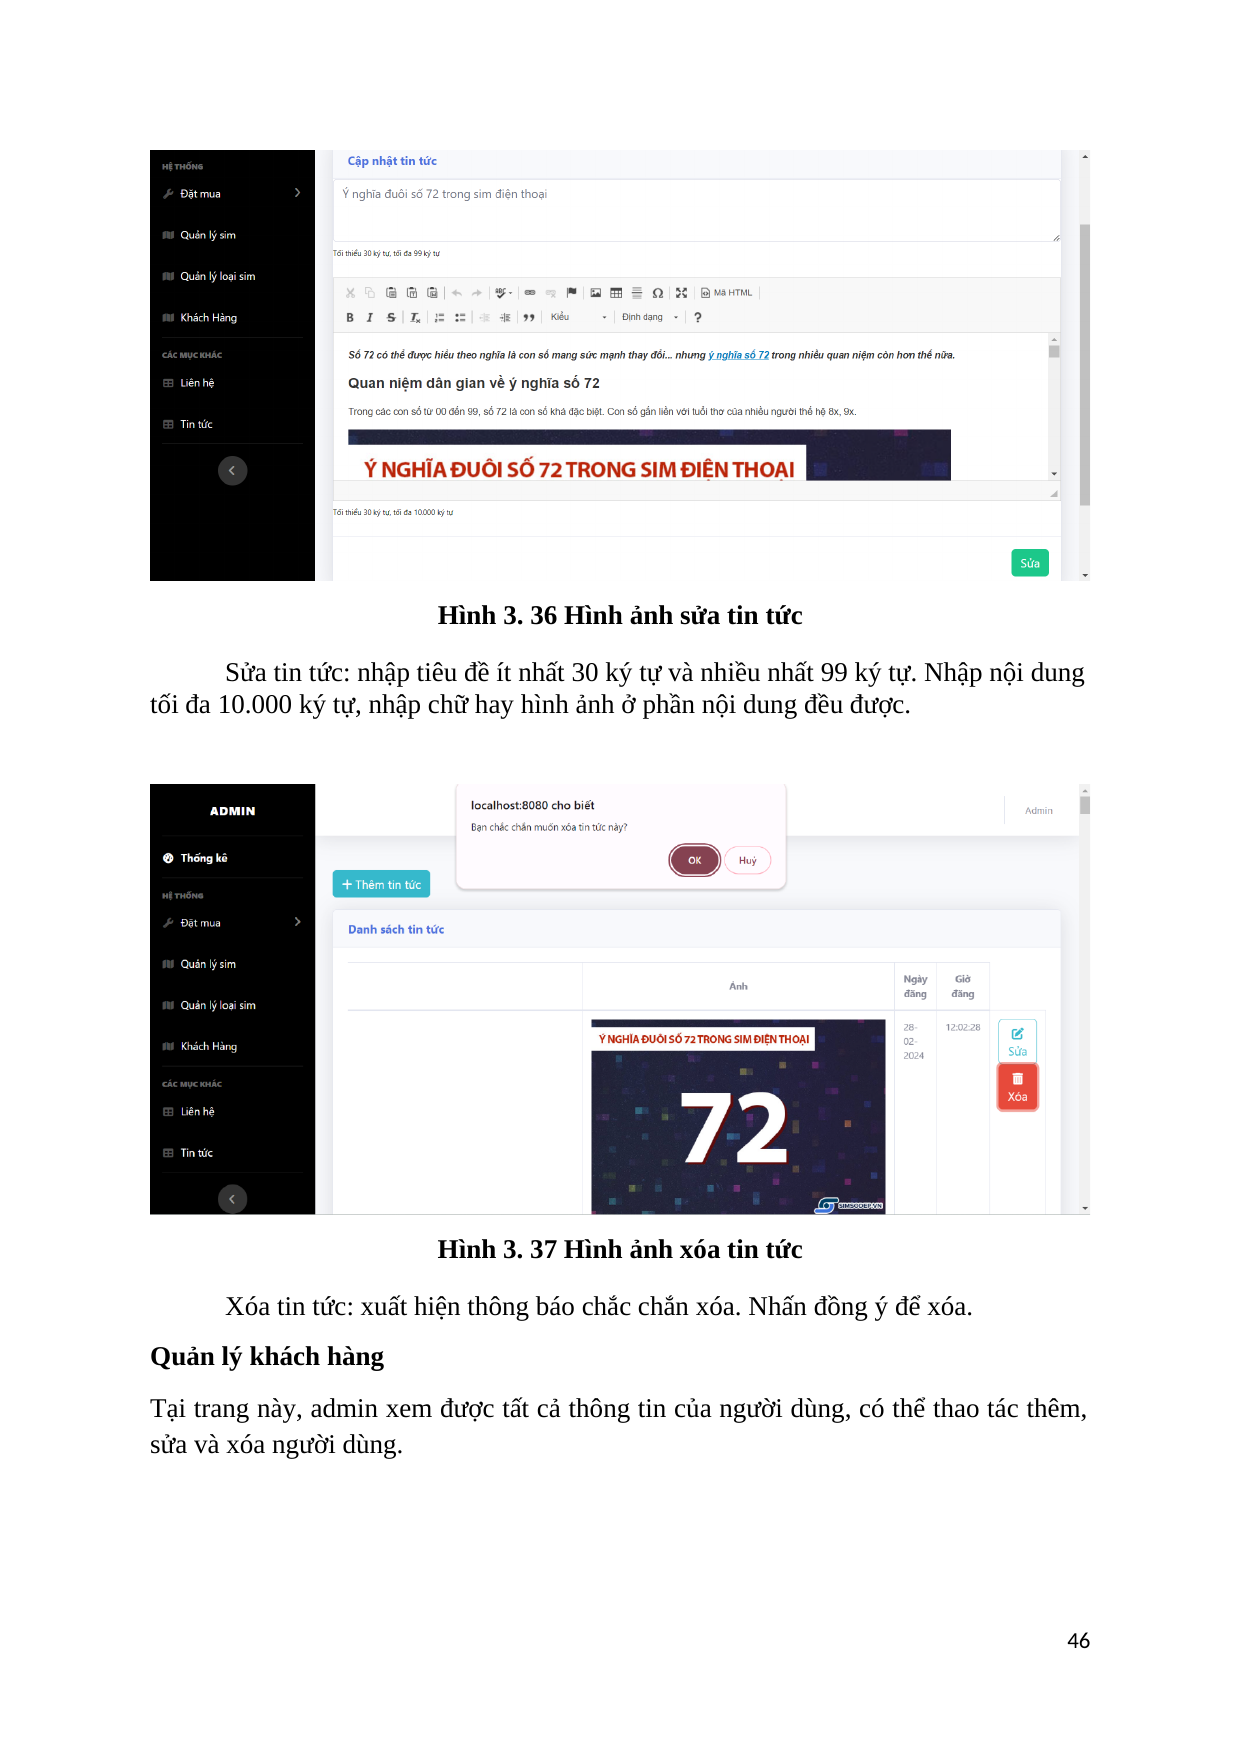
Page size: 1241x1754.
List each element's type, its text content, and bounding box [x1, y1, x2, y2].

text Sửa tin tức: nhập tiêu đề ít nhất 30 ký tự và nhiều nhất 99 ký tự. Nhập nội dung tối đa 10.000 ký tự, nhập chữ hay hình ảnh ở phần nội dung đều được. [150, 656, 1090, 720]
text Tại trang này, admin xem được tất cả thông tin của người dùng, có thể thao tác thêm, sửa và xóa người dùng. [150, 1392, 1090, 1459]
picture [150, 784, 1091, 1215]
text Quản lý khách hàng [150, 1340, 1090, 1371]
picture [150, 150, 1091, 581]
text Xóa tin tức: xuất hiện thông báo chắc chắn xóa. Nhấn đồng ý để xóa. [150, 1290, 1090, 1321]
